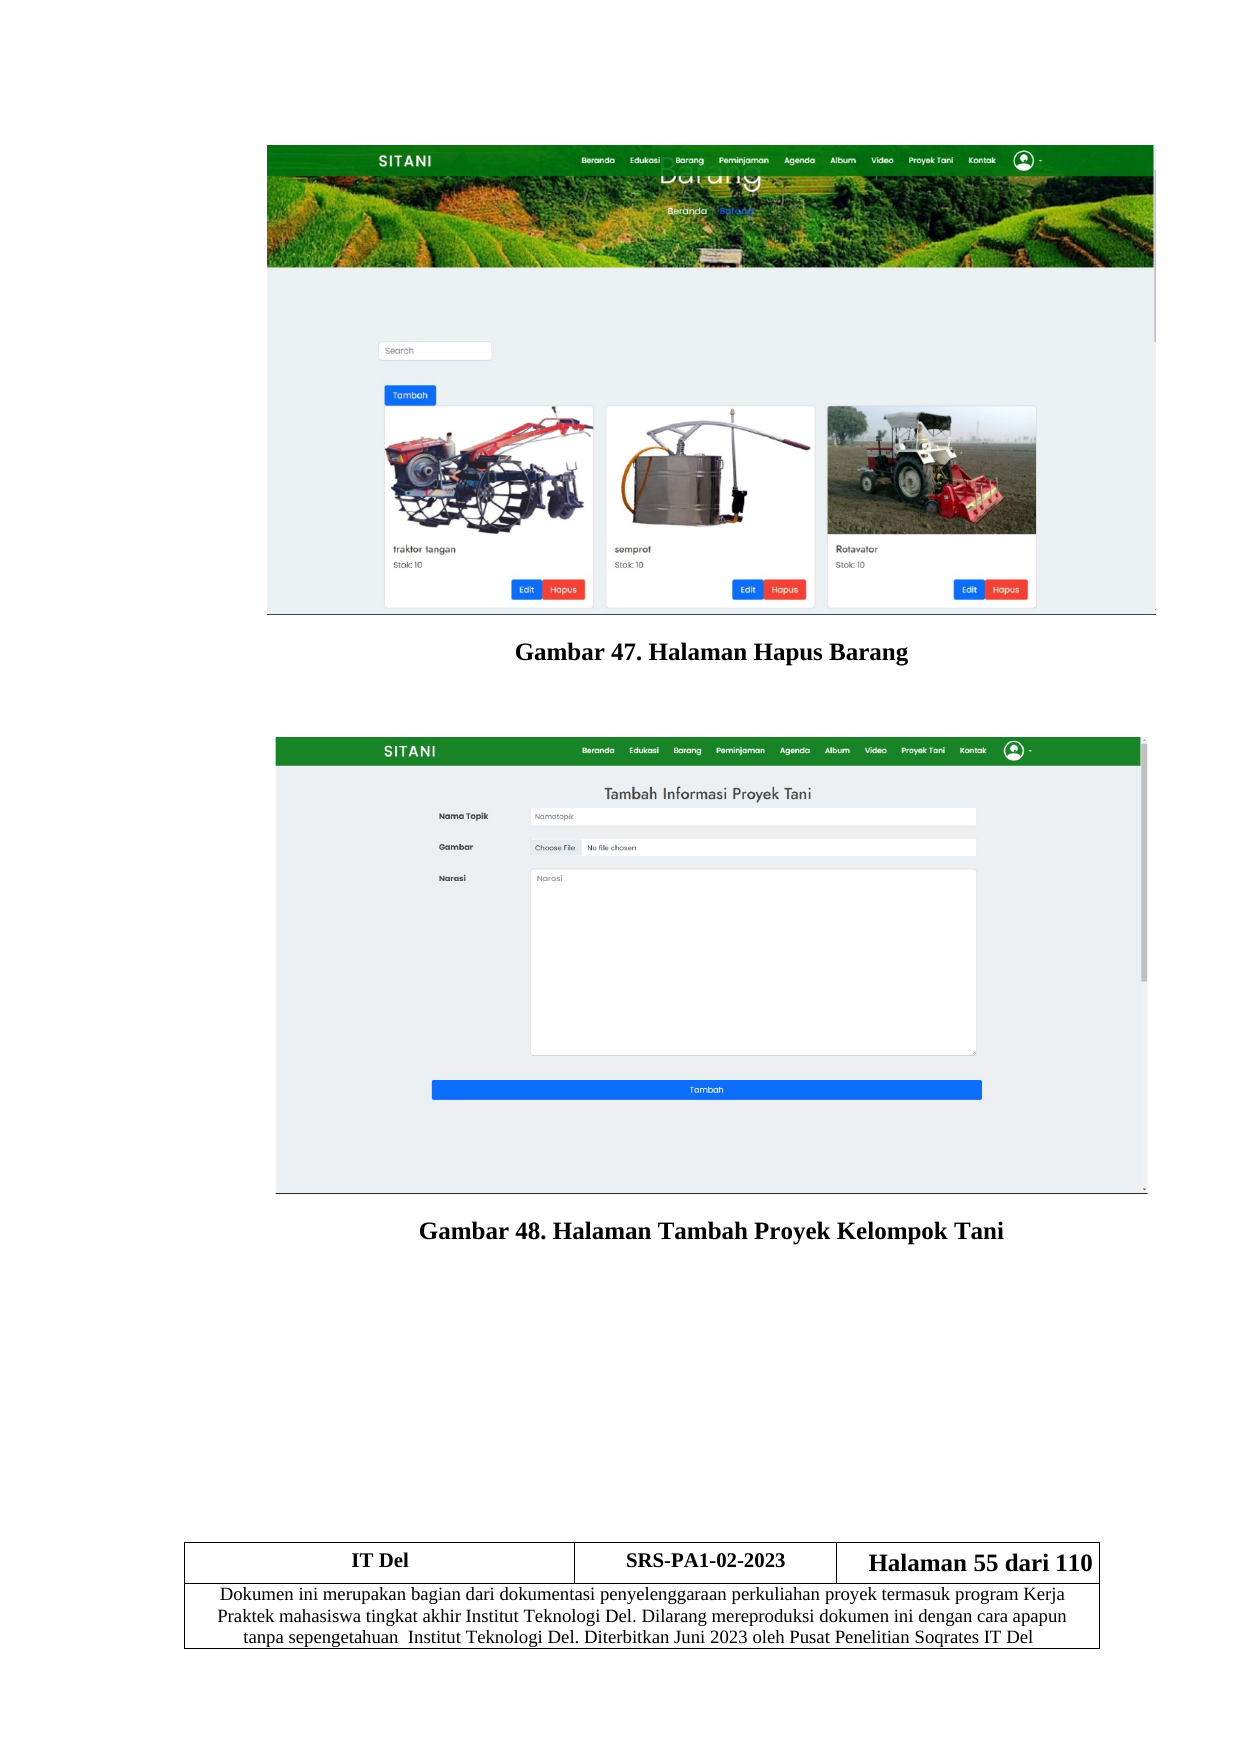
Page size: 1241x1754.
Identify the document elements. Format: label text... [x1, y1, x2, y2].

subtitle Gambar 48. Halaman Tambah Proyek Kelompok Tani [262, 1216, 1161, 1244]
picture [275, 737, 1148, 1194]
subtitle Gambar 47. Halaman Hapus Barang [262, 637, 1161, 665]
picture [267, 145, 1156, 615]
